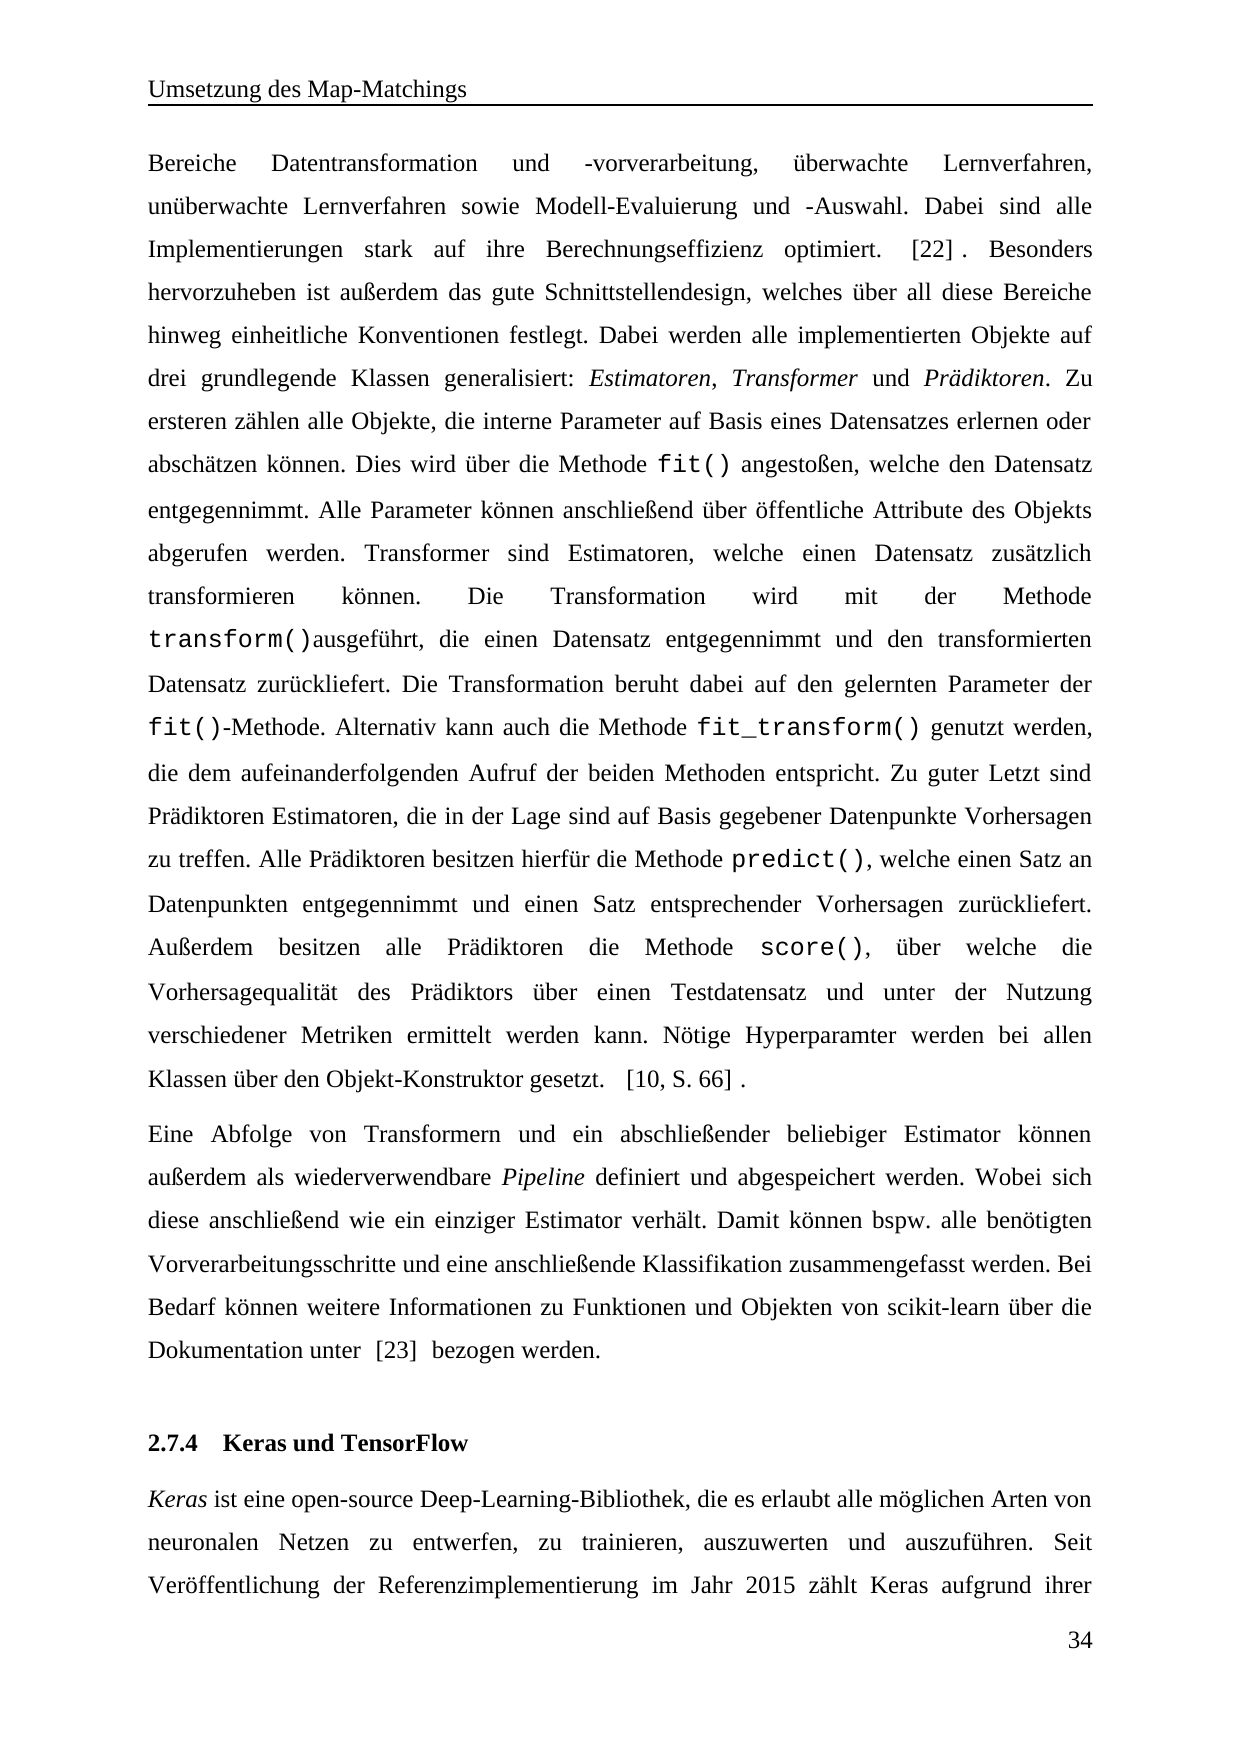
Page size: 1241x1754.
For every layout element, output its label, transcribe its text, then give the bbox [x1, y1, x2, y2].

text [148, 1484, 1093, 1599]
text Eine Abfolge von Transformern und ein abschließender beliebiger Estimator können außerdem als wiederverwendbare Pipeline definiert und abgespeichert werden. Wobei sich diese anschließend wie ein einziger Estimator verhält. Damit können bspw. alle benötigten Vorverarbeitungsschritte und eine anschließende Klassifikation zusammengefasst werden. Bei Bedarf können weitere Informationen zu Funktionen und Objekten von scikit-learn über die Dokumentation unter bezogen werden. [148, 1119, 1093, 1364]
subtitle Keras und TensorFlow [148, 1428, 1093, 1457]
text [148, 148, 1093, 1092]
